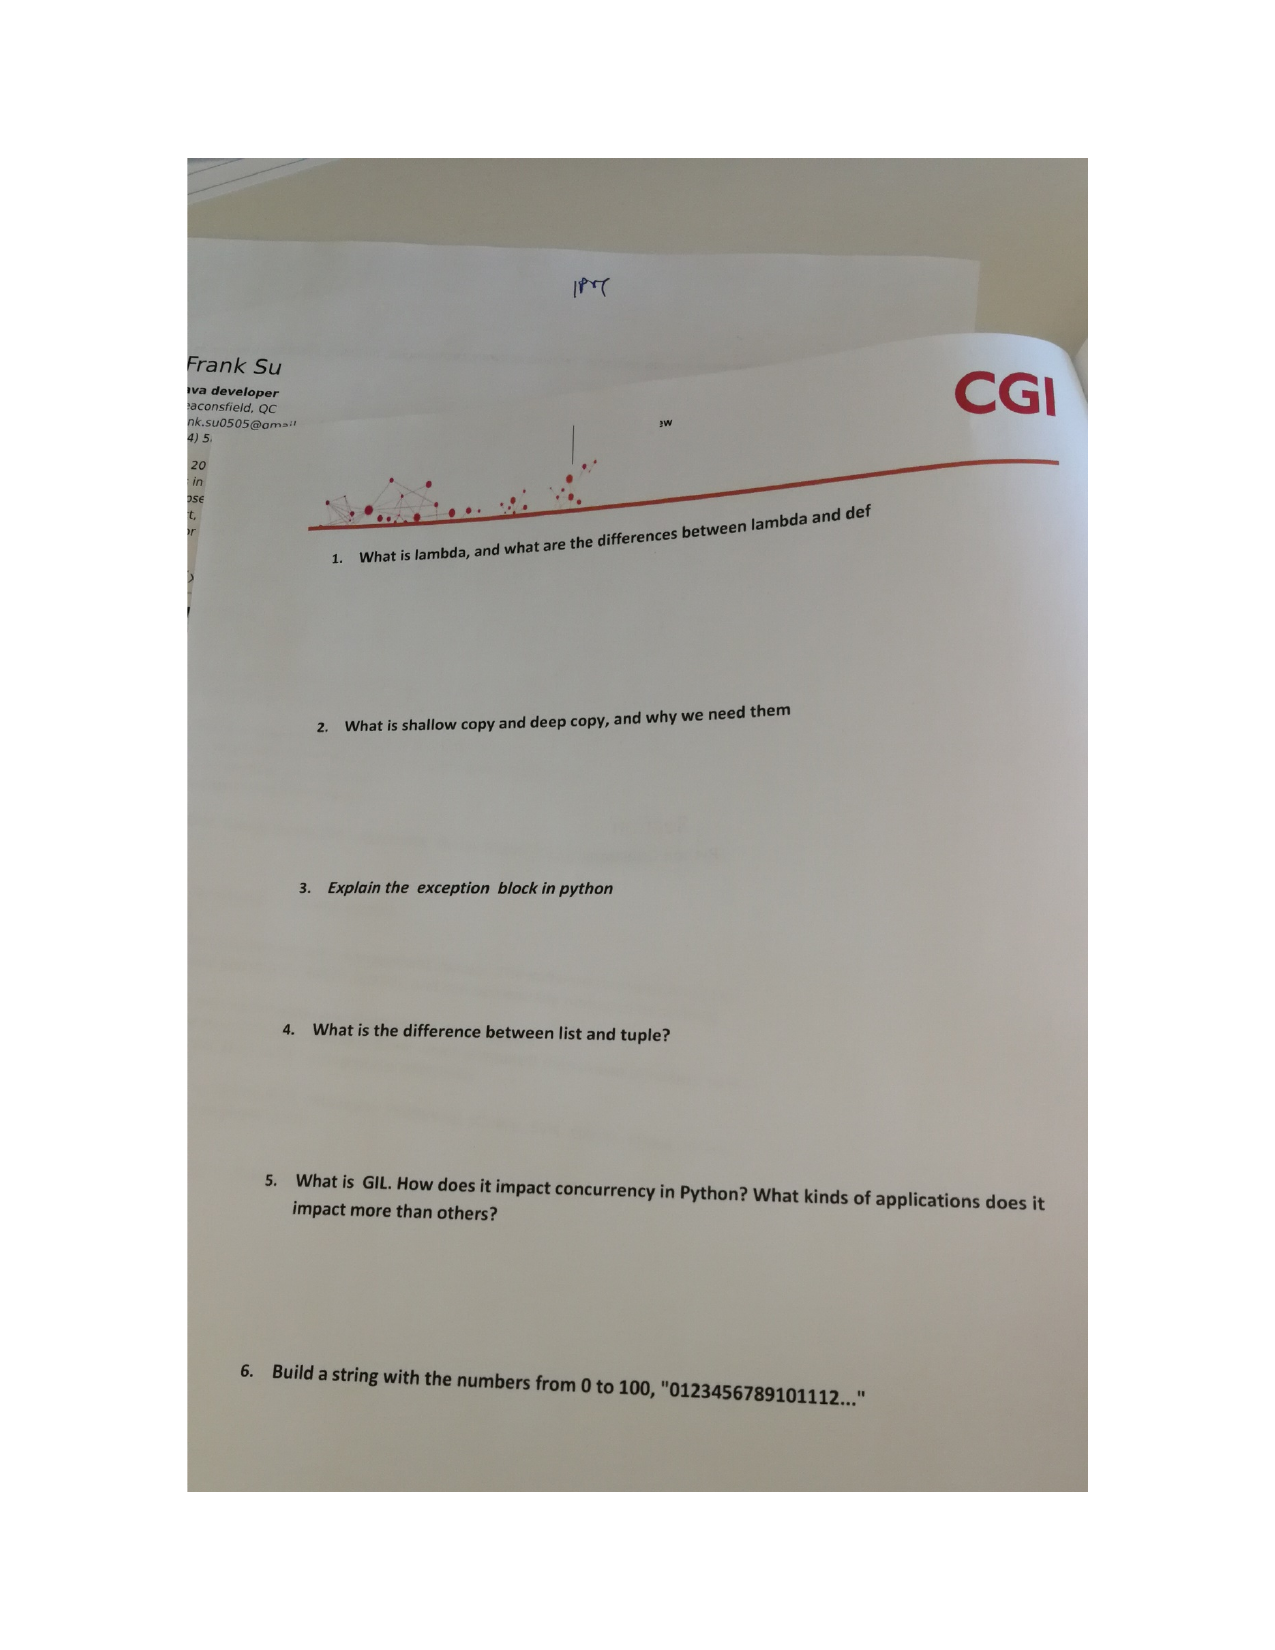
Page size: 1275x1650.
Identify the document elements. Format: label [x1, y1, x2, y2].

picture [187, 158, 1088, 1492]
